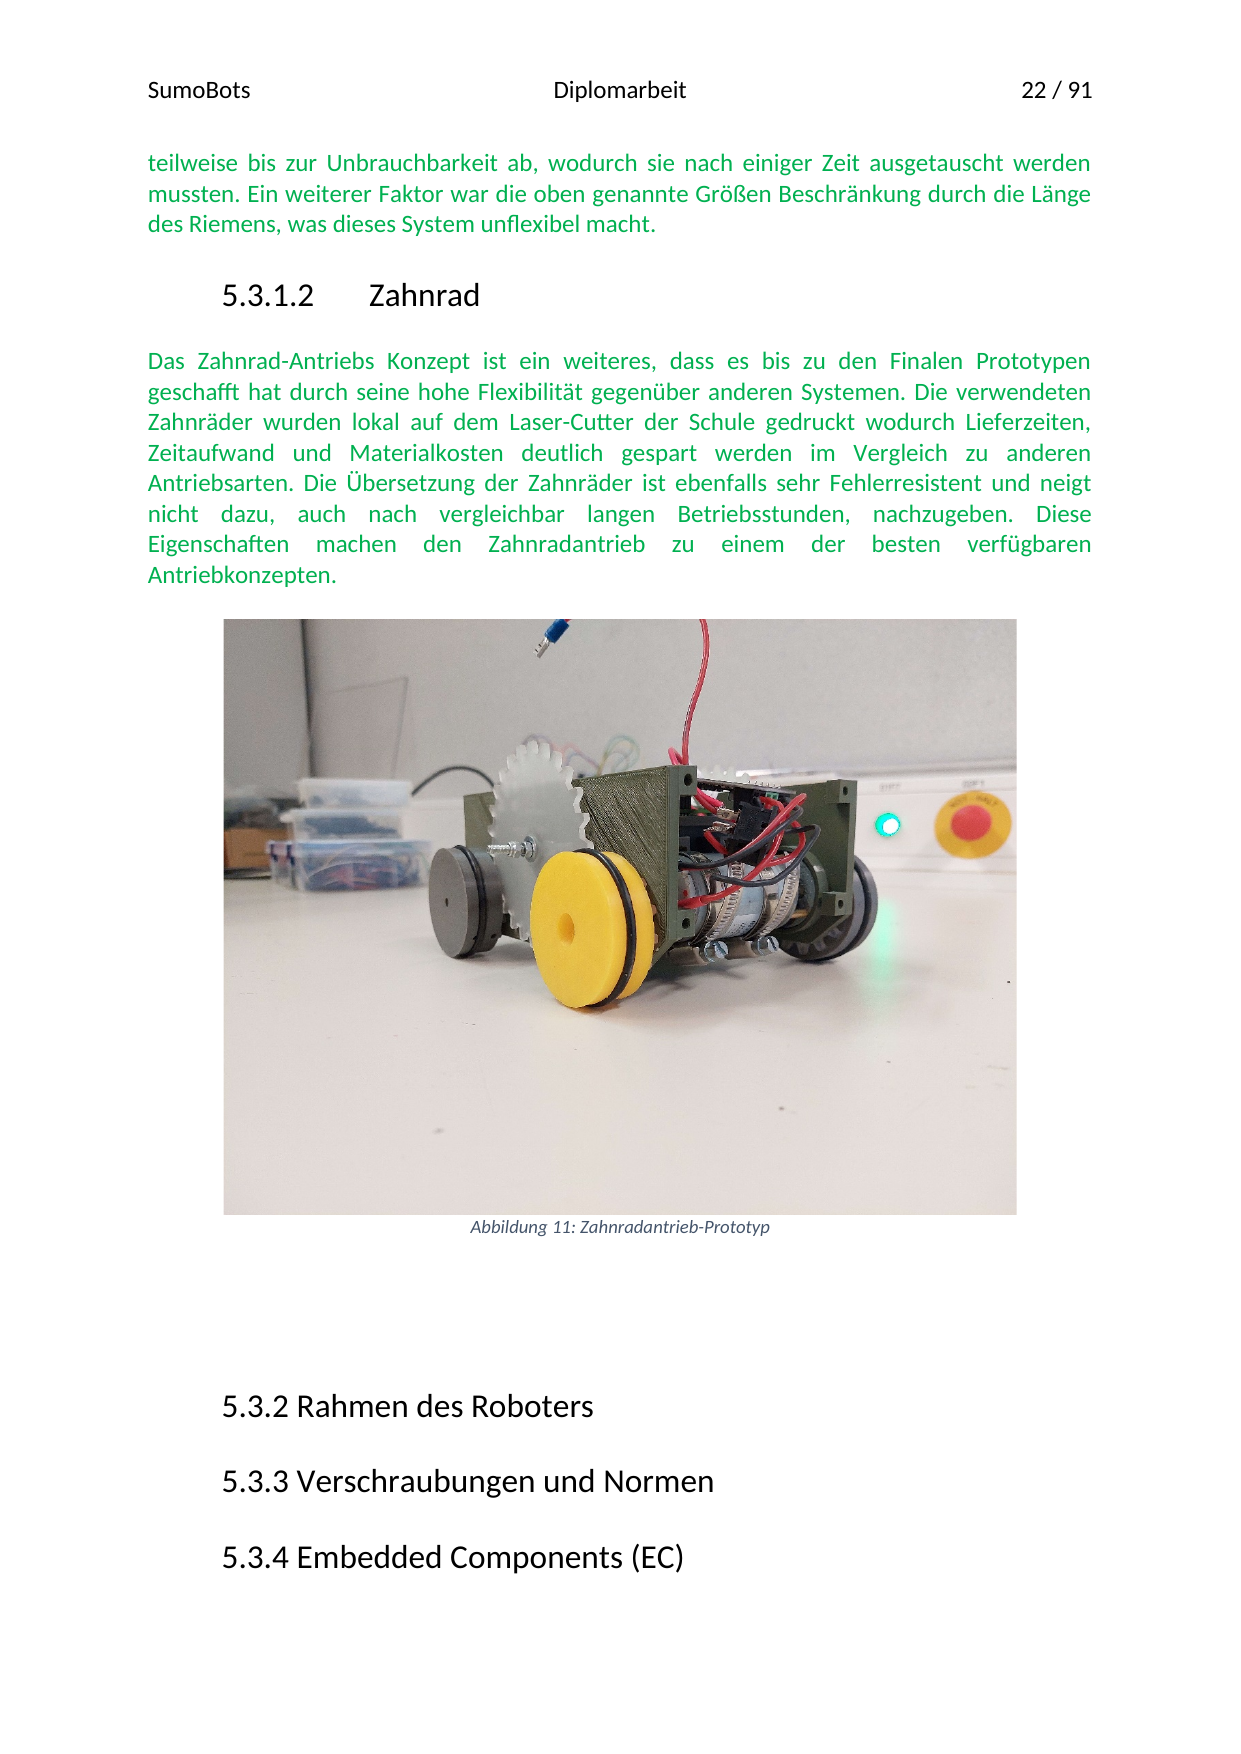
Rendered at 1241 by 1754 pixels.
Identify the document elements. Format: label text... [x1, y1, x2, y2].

subtitle Embedded Components (EC) [221, 1536, 1093, 1577]
picture [223, 619, 1017, 1215]
subtitle Rahmen des Roboters [221, 1385, 1093, 1426]
subtitle Verschraubungen und Normen [221, 1460, 1093, 1501]
text Abbildung 11: Zahnradantrieb-Prototyp [148, 1215, 1093, 1238]
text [148, 148, 1093, 239]
subtitle Zahnrad [221, 274, 1093, 314]
text Das Zahnrad-Antriebs Konzept ist ein weiteres, dass es bis zu den Finalen Prototypen geschafft hat durch seine hohe Flexibilität gegenüber anderen Systemen. Die verwendeten Zahnräder wurden lokal auf dem Laser-Cutter der Schule gedruckt wodurch Lieferzeiten, Zeitaufwand und Materialkosten deutlich gespart werden im Vergleich zu anderen Antriebsarten. Die Übersetzung der Zahnräder ist ebenfalls sehr Fehlerresistent und neigt nicht dazu, auch nach vergleichbar langen Betriebsstunden, nachzugeben. Diese Eigenschaften machen den Zahnradantrieb zu einem der besten verfügbaren Antriebkonzepten. [148, 345, 1093, 589]
